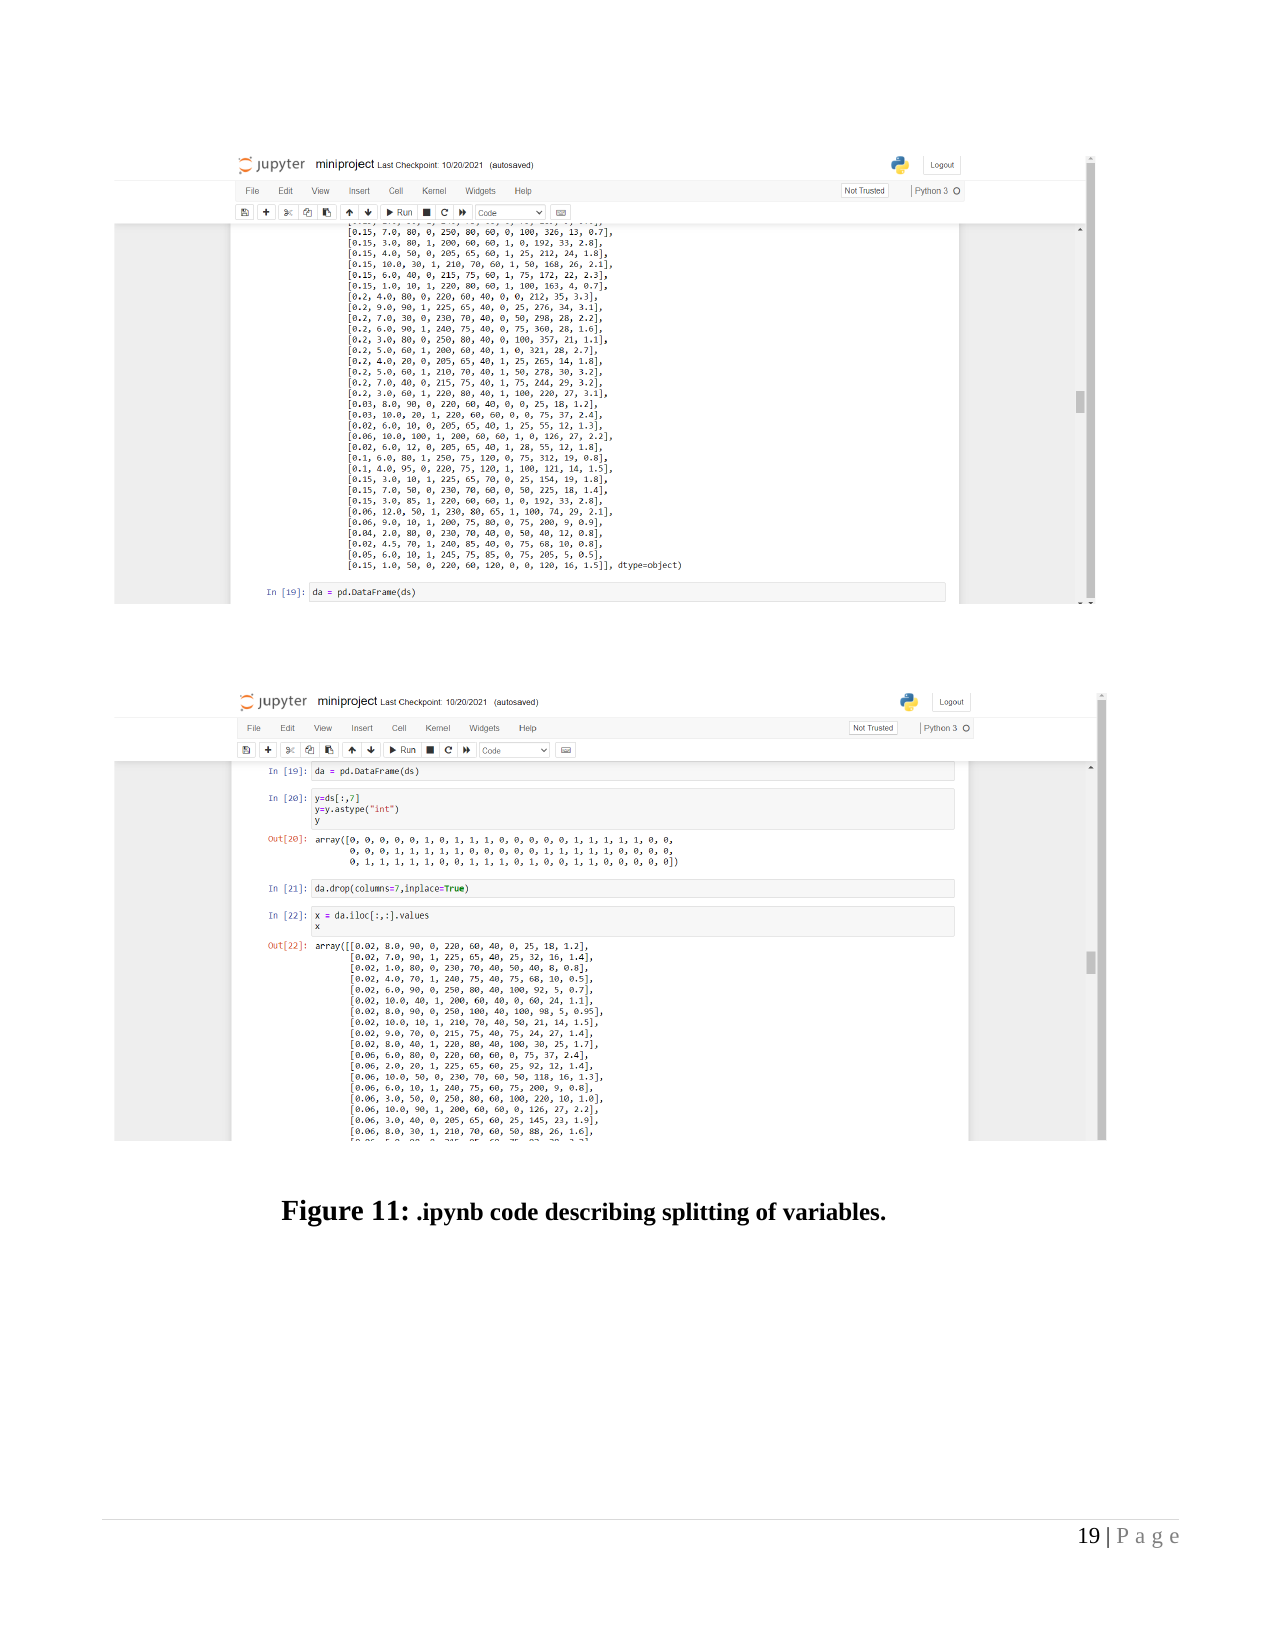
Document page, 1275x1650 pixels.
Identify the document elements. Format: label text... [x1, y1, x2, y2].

text Figure 11: .ipynb code describing splitting of variables. [252, 1193, 1179, 1227]
picture [114, 693, 1107, 1141]
picture [114, 156, 1096, 604]
